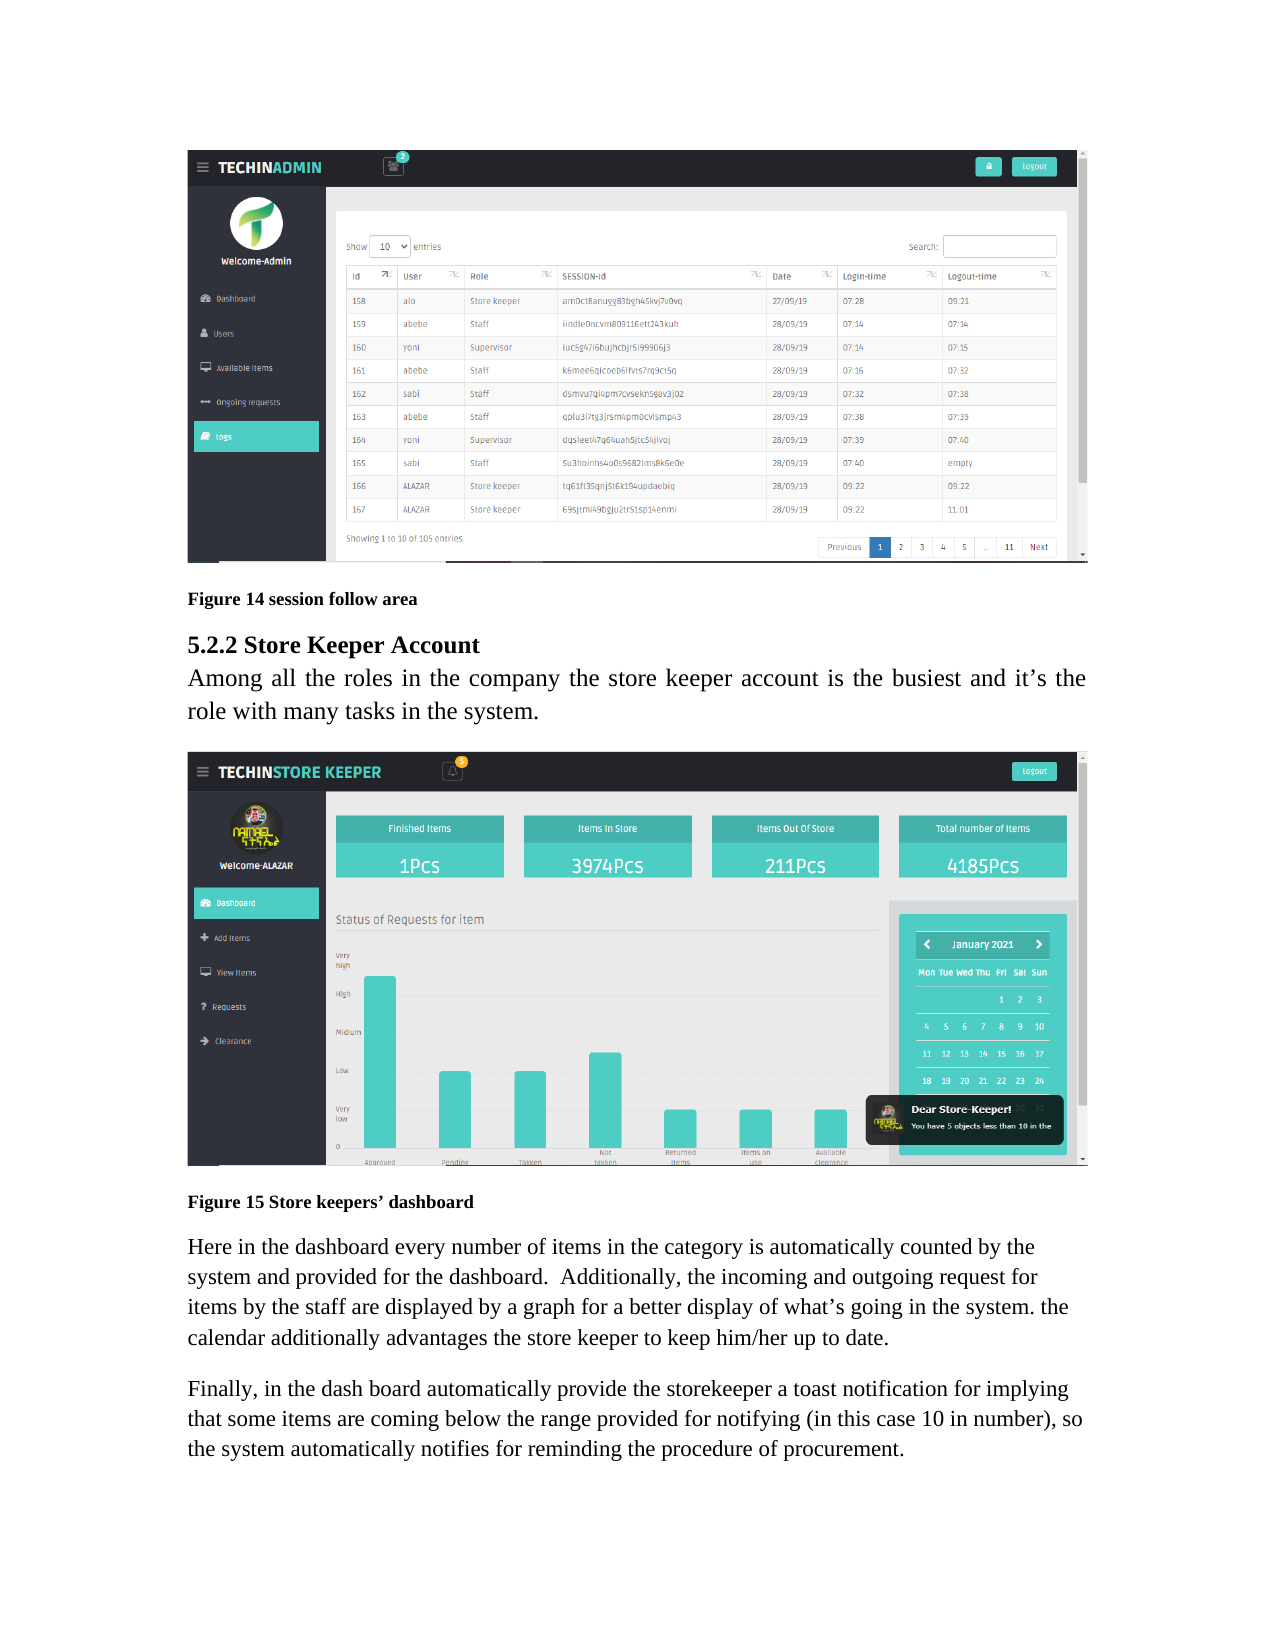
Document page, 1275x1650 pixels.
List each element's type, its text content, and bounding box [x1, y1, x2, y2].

text Finally, in the dash board automatically provide the storekeeper a toast notification for implying that some items are coming below the range provided for notifying (in this case 10 in number), so the system automatically notifies for reminding the procedure of procurement. [187, 1374, 1087, 1461]
subtitle 5.2.2 Store Keeper Account [187, 630, 1087, 659]
text Here in the dashboard every number of items in the category is automatically counted by the system and provided for the dashboard. Additionally, the incoming and outgoing request for items by the staff are displayed by a graph for a better display of what’s going in the system. the calendar additionally advantages the store keeper to keep him/her up to date. [187, 1233, 1087, 1350]
text Among all the roles in the company the store keeper account is the busiest and it’s the role with many tasks in the system. [187, 663, 1087, 725]
picture [187, 749, 1088, 1166]
picture [187, 150, 1088, 563]
